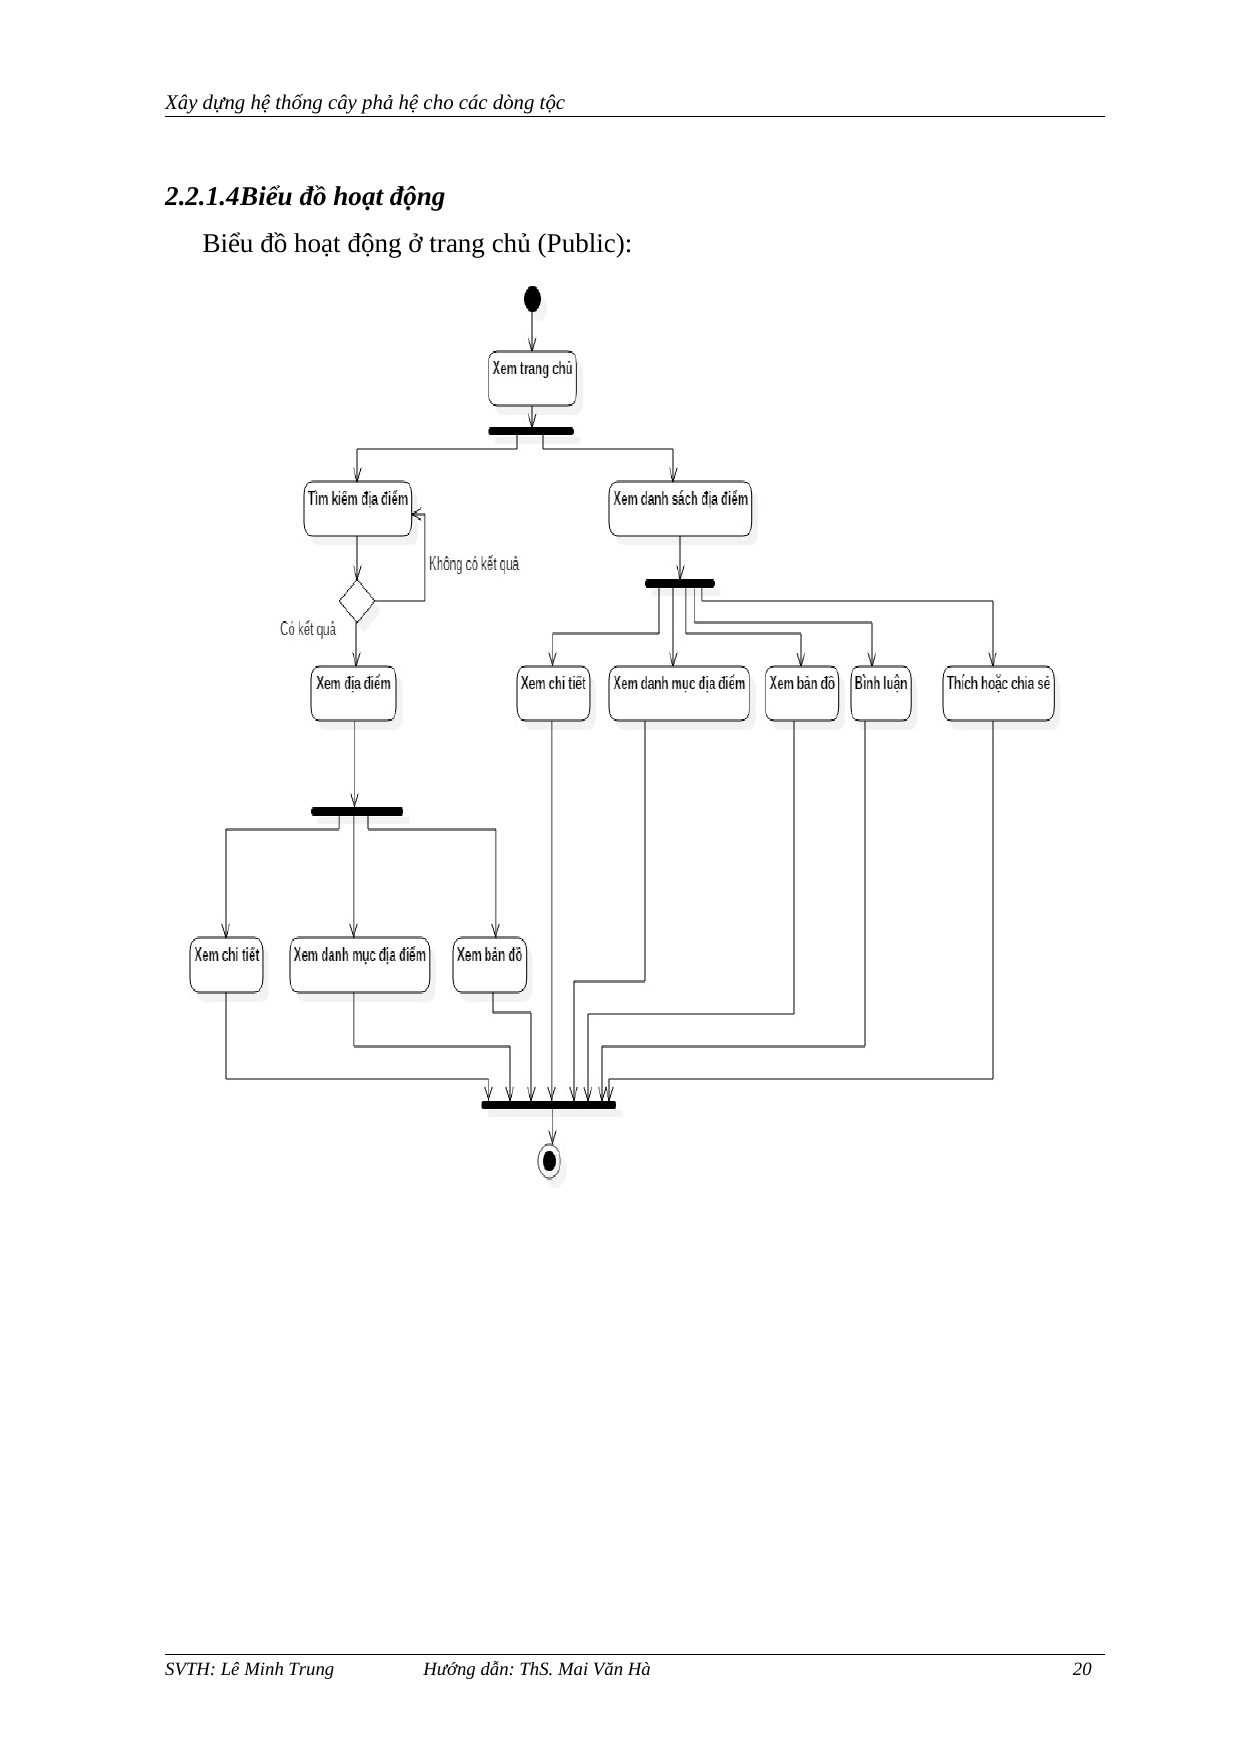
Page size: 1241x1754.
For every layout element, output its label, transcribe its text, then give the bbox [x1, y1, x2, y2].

text Biểu đồ hoạt động ở trang chủ (Public): [165, 227, 1105, 258]
picture [182, 273, 1089, 1233]
subtitle Biểu đồ hoạt động [165, 180, 1105, 211]
